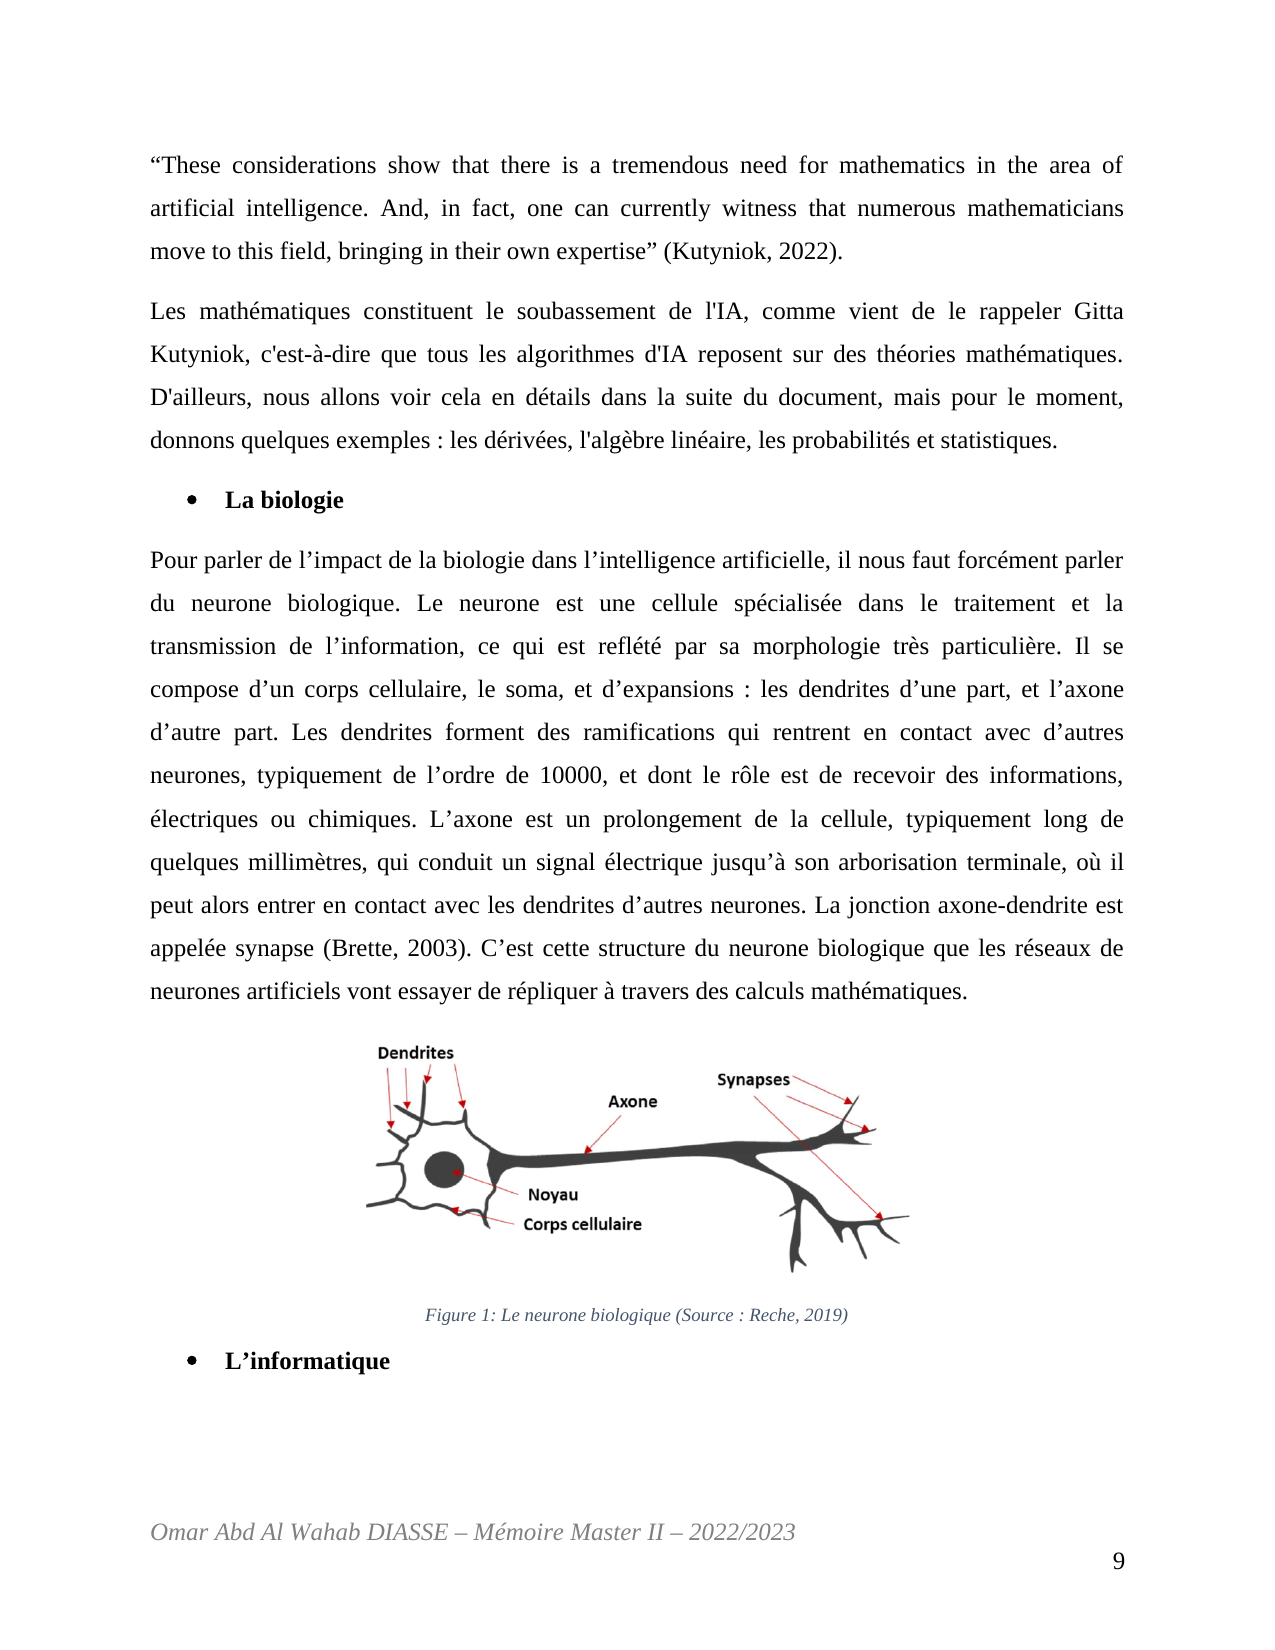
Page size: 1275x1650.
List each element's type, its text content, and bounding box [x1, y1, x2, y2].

picture [365, 1036, 910, 1273]
text Les mathématiques constituent le soubassement de l'IA, comme vient de le rappeler Gitta Kutyniok, c'est-à-dire que tous les algorithmes d'IA reposent sur des théories mathématiques. D'ailleurs, nous allons voir cela en détails dans la suite du document, mais pour le moment, donnons quelques exemples : les dérivées, l'algèbre linéaire, les probabilités et statistiques. [150, 296, 1125, 454]
list La biologie [187, 485, 1125, 514]
text Pour parler de l’impact de la biologie dans l’intelligence artificielle, il nous faut forcément parler du neurone biologique. Le neurone est une cellule spécialisée dans le traitement et la transmission de l’information, ce qui est reflété par sa morphologie très particulière. Il se compose d’un corps cellulaire, le soma, et d’expansions : les dendrites d’une part, et l’axone d’autre part. Les dendrites forment des ramifications qui rentrent en contact avec d’autres neurones, typiquement de l’ordre de 10000, et dont le rôle est de recevoir des informations, électriques ou chimiques. L’axone est un prolongement de la cellule, typiquement long de quelques millimètres, qui conduit un signal électrique jusqu’à son arborisation terminale, où il peut alors entrer en contact avec les dendrites d’autres neurones. La jonction axone-dendrite est appelée synapse (Brette, 2003). C’est cette structure du neurone biologique que les réseaux de neurones artificiels vont essayer de répliquer à travers des calculs mathématiques. [150, 545, 1125, 1005]
text “These considerations show that there is a tremendous need for mathematics in the area of artificial intelligence. And, in fact, one can currently witness that numerous mathematicians move to this field, bringing in their own expertise” (Kutyniok, 2022). [150, 150, 1125, 265]
text Figure 1: Le neurone biologique (Source : Reche, 2019) [150, 1303, 1125, 1325]
list L’informatique [187, 1346, 1125, 1374]
